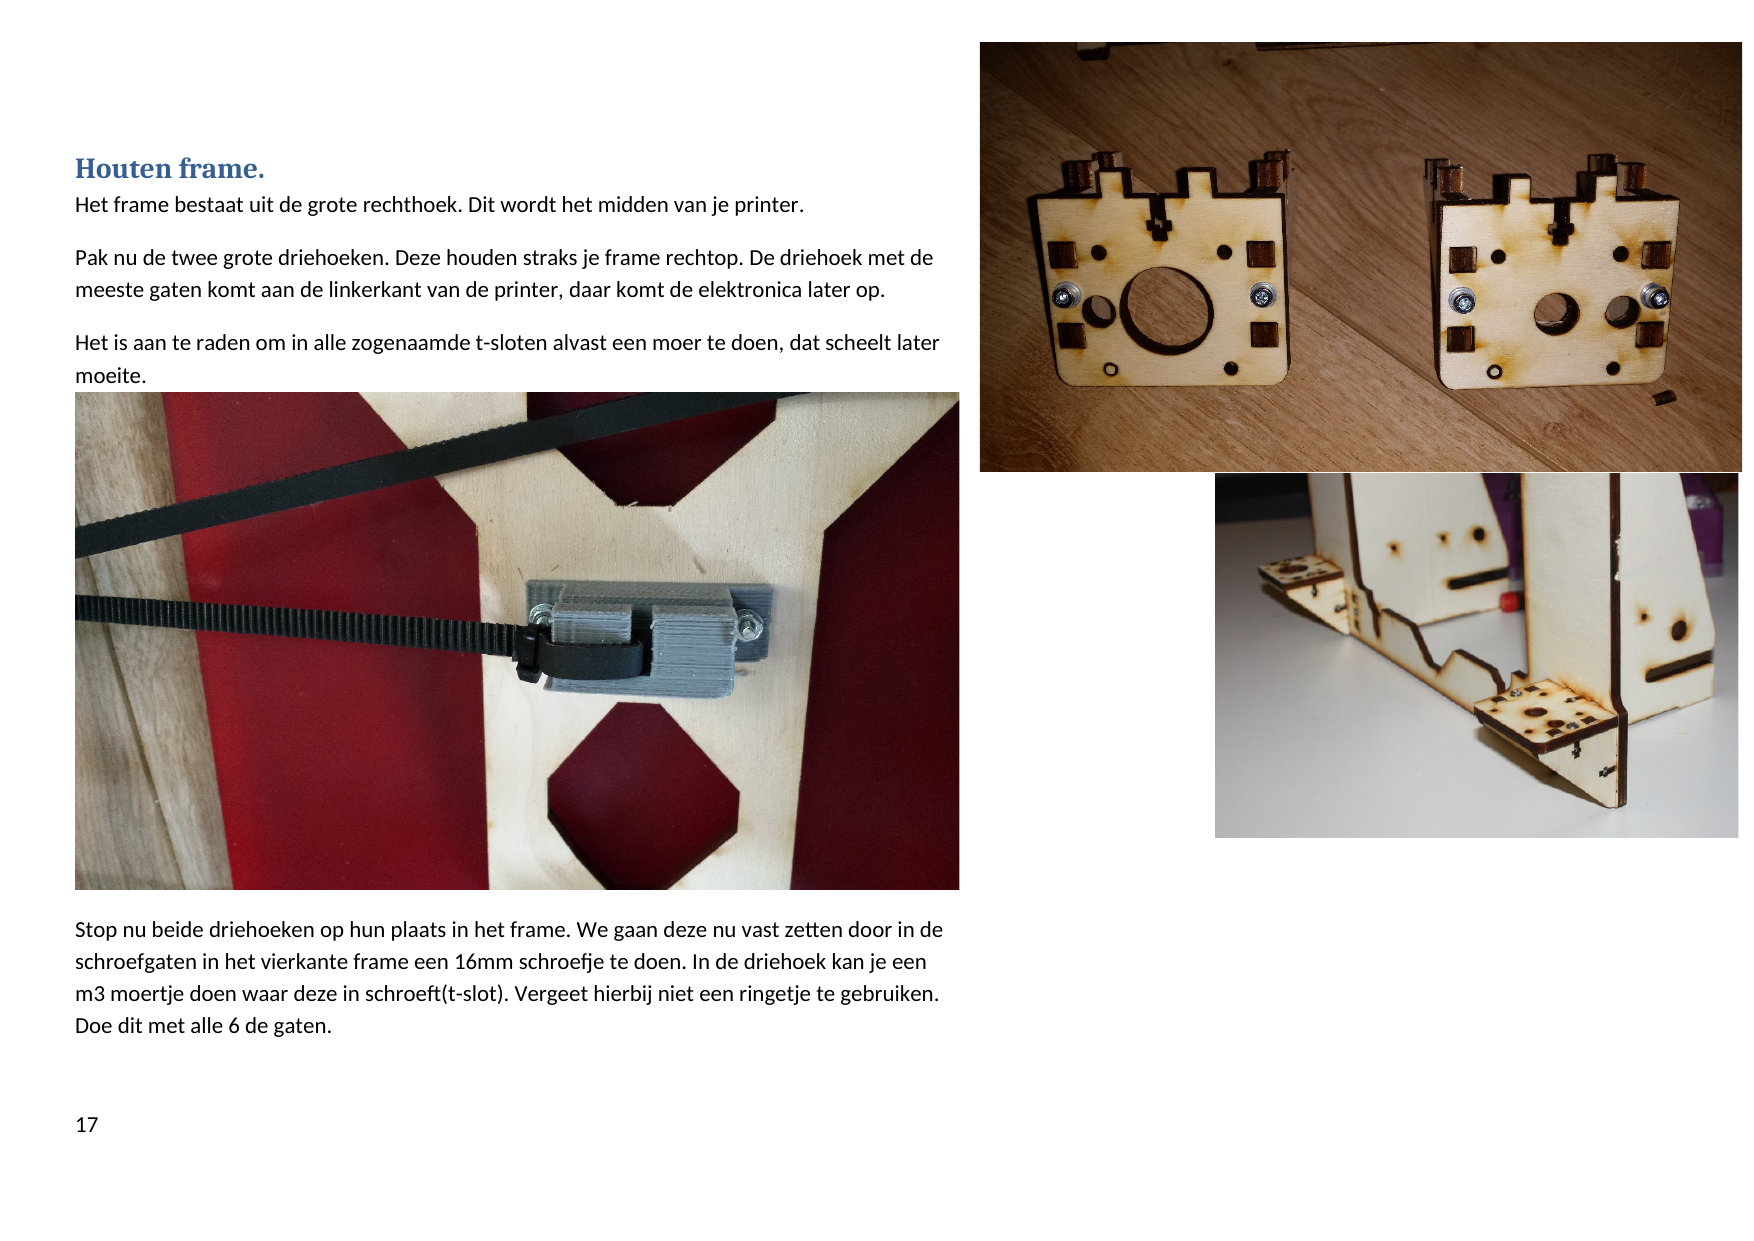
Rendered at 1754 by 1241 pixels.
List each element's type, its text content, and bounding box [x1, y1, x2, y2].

picture [75, 392, 960, 890]
text Het frame bestaat uit de grote rechthoek. Dit wordt het midden van je printer. [75, 190, 960, 218]
subtitle Houten frame. [75, 152, 976, 185]
text Stop nu beide driehoeken op hun plaats in het frame. We gaan deze nu vast zetten door in de schroefgaten in het vierkante frame een 16mm schroefje te doen. In de driehoek kan je een m3 moertje doen waar deze in schroeft(t-slot). Vergeet hierbij niet een ringetje te gebruiken. Doe dit met alle 6 de gaten. [75, 915, 960, 1039]
picture [979, 42, 1743, 472]
picture [1215, 473, 1739, 838]
text Pak nu de twee grote driehoeken. Deze houden straks je frame rechtop. De driehoek met de meeste gaten komt aan de linkerkant van de printer, daar komt de elektronica later op. [75, 243, 961, 303]
